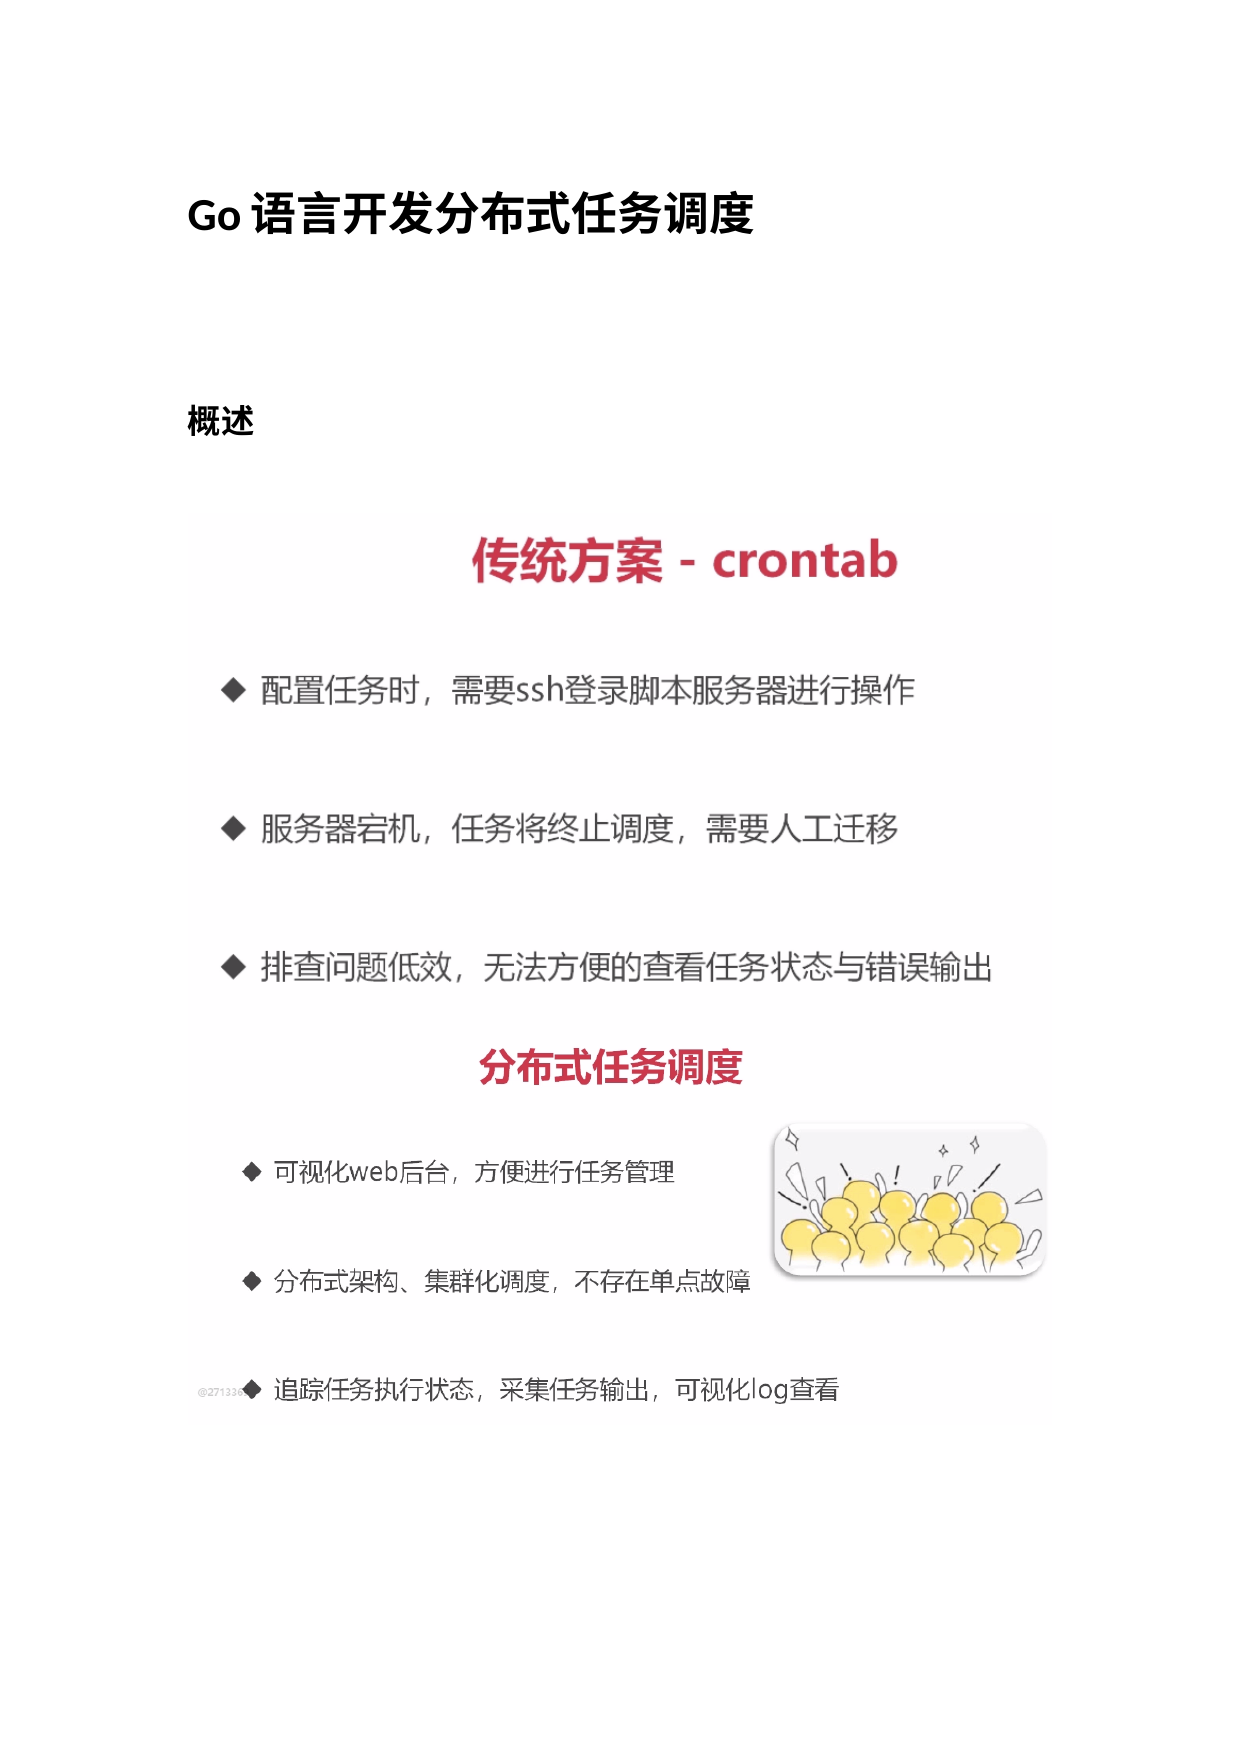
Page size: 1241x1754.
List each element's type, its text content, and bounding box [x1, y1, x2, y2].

subtitle 概述 [187, 387, 1053, 452]
picture [187, 513, 1053, 1425]
subtitle Go语言开发分布式任务调度 [187, 162, 1053, 259]
